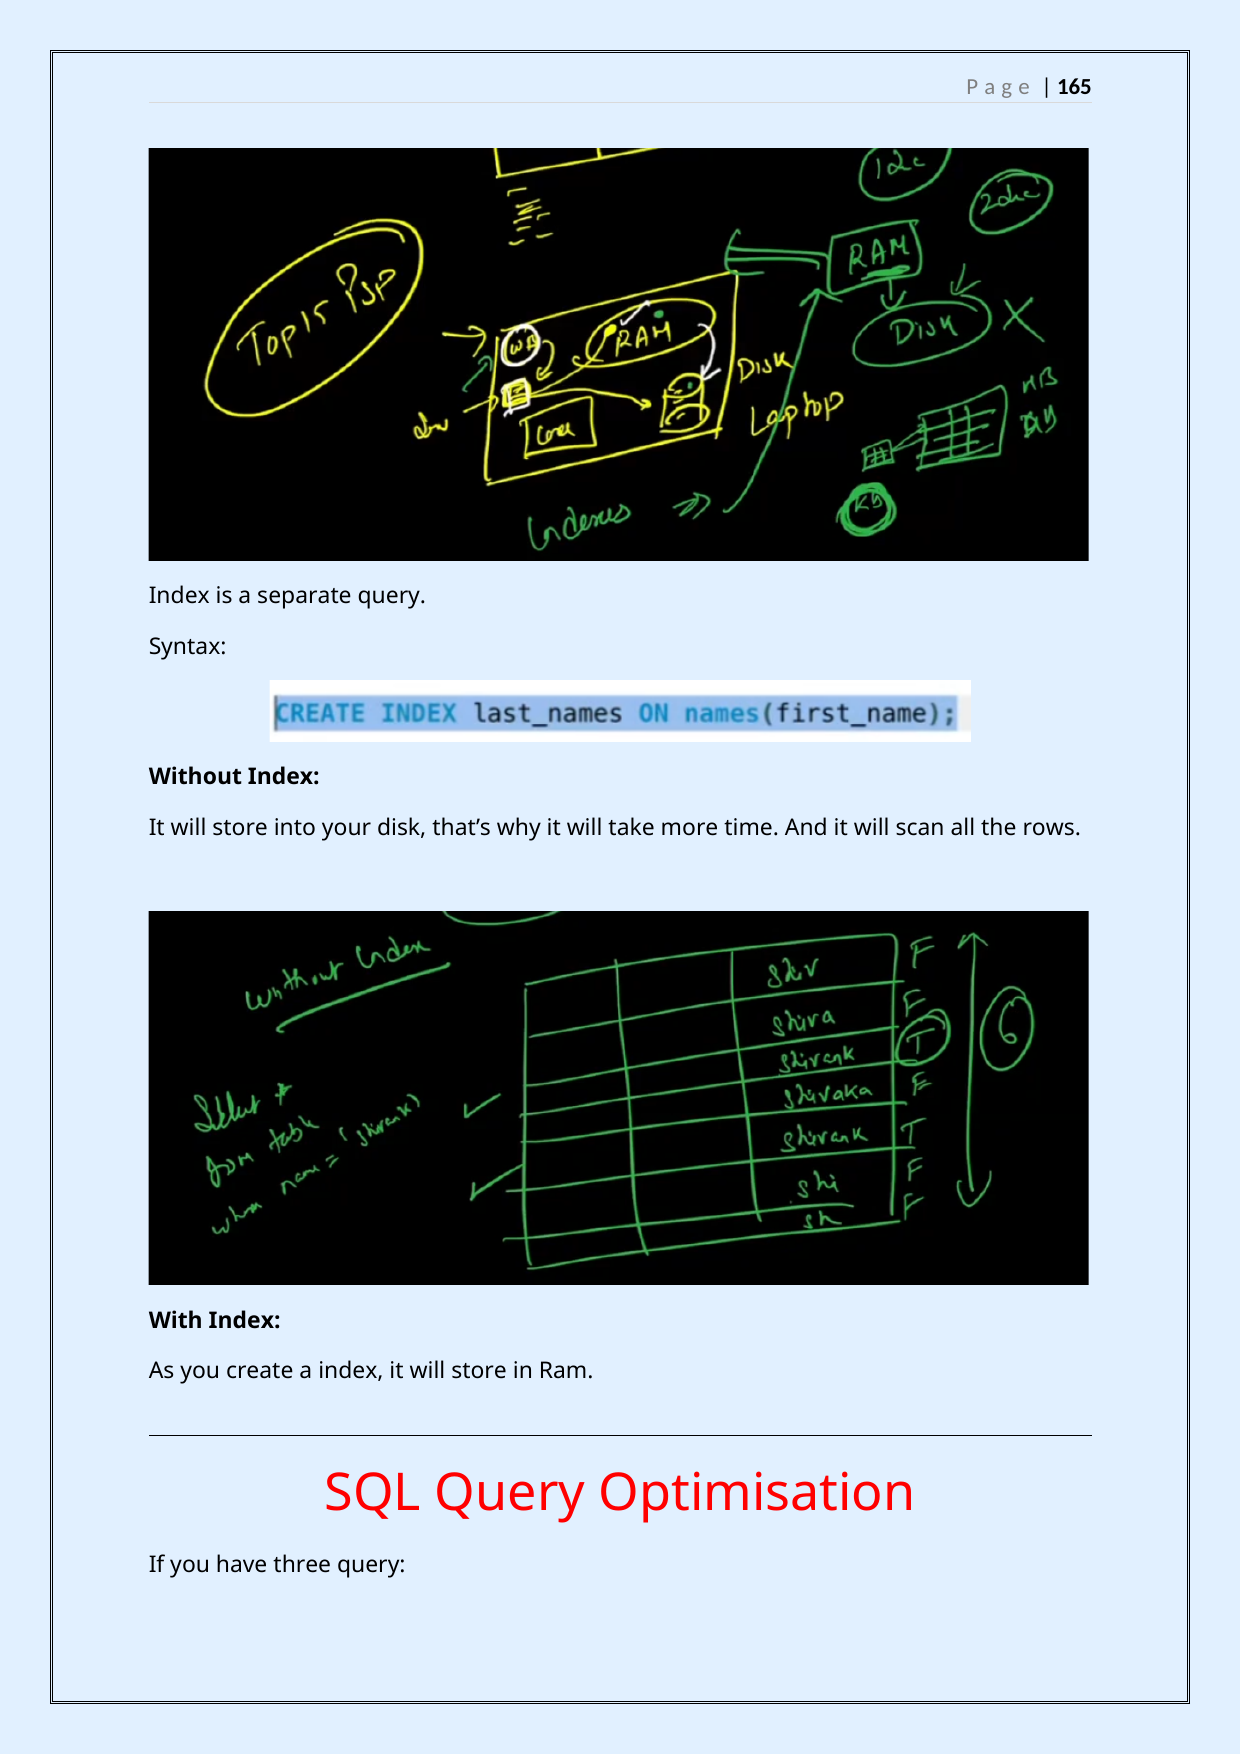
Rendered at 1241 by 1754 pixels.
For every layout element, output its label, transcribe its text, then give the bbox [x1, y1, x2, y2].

text SQL Query Optimisation [148, 1455, 1092, 1526]
picture [148, 148, 1089, 561]
text Without Index: [148, 760, 1092, 791]
text With Index: [148, 1304, 1092, 1335]
text As you create a index, it will store in Ram. [148, 1354, 1092, 1386]
picture [148, 911, 1089, 1285]
text Index is a separate query. [148, 579, 1092, 611]
text It will store into your disk, that’s why it will take more time. And it will scan all the rows. [148, 811, 1092, 842]
picture [269, 680, 971, 742]
text If you have three query: [148, 1548, 1092, 1579]
text Syntax: [148, 630, 1092, 661]
